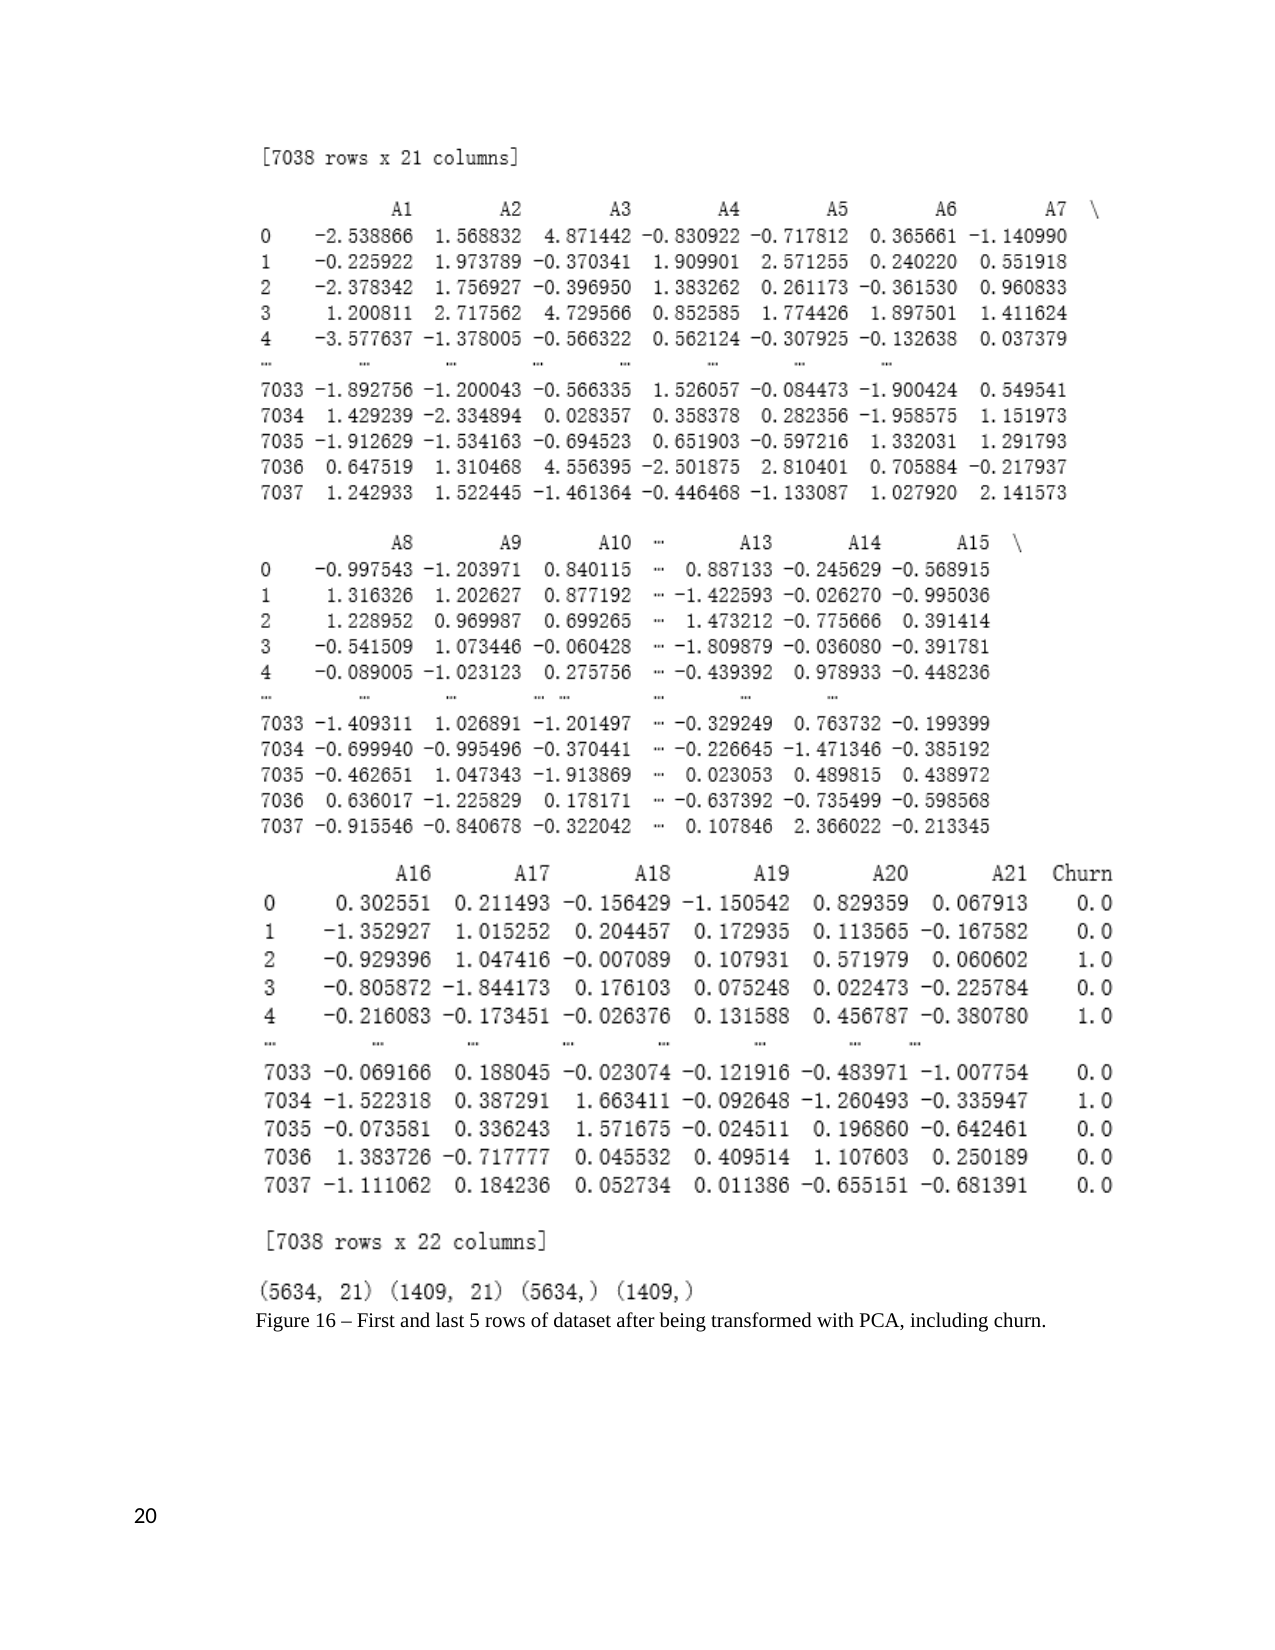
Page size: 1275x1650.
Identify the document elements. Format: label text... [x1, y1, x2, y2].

picture [251, 139, 1130, 1309]
